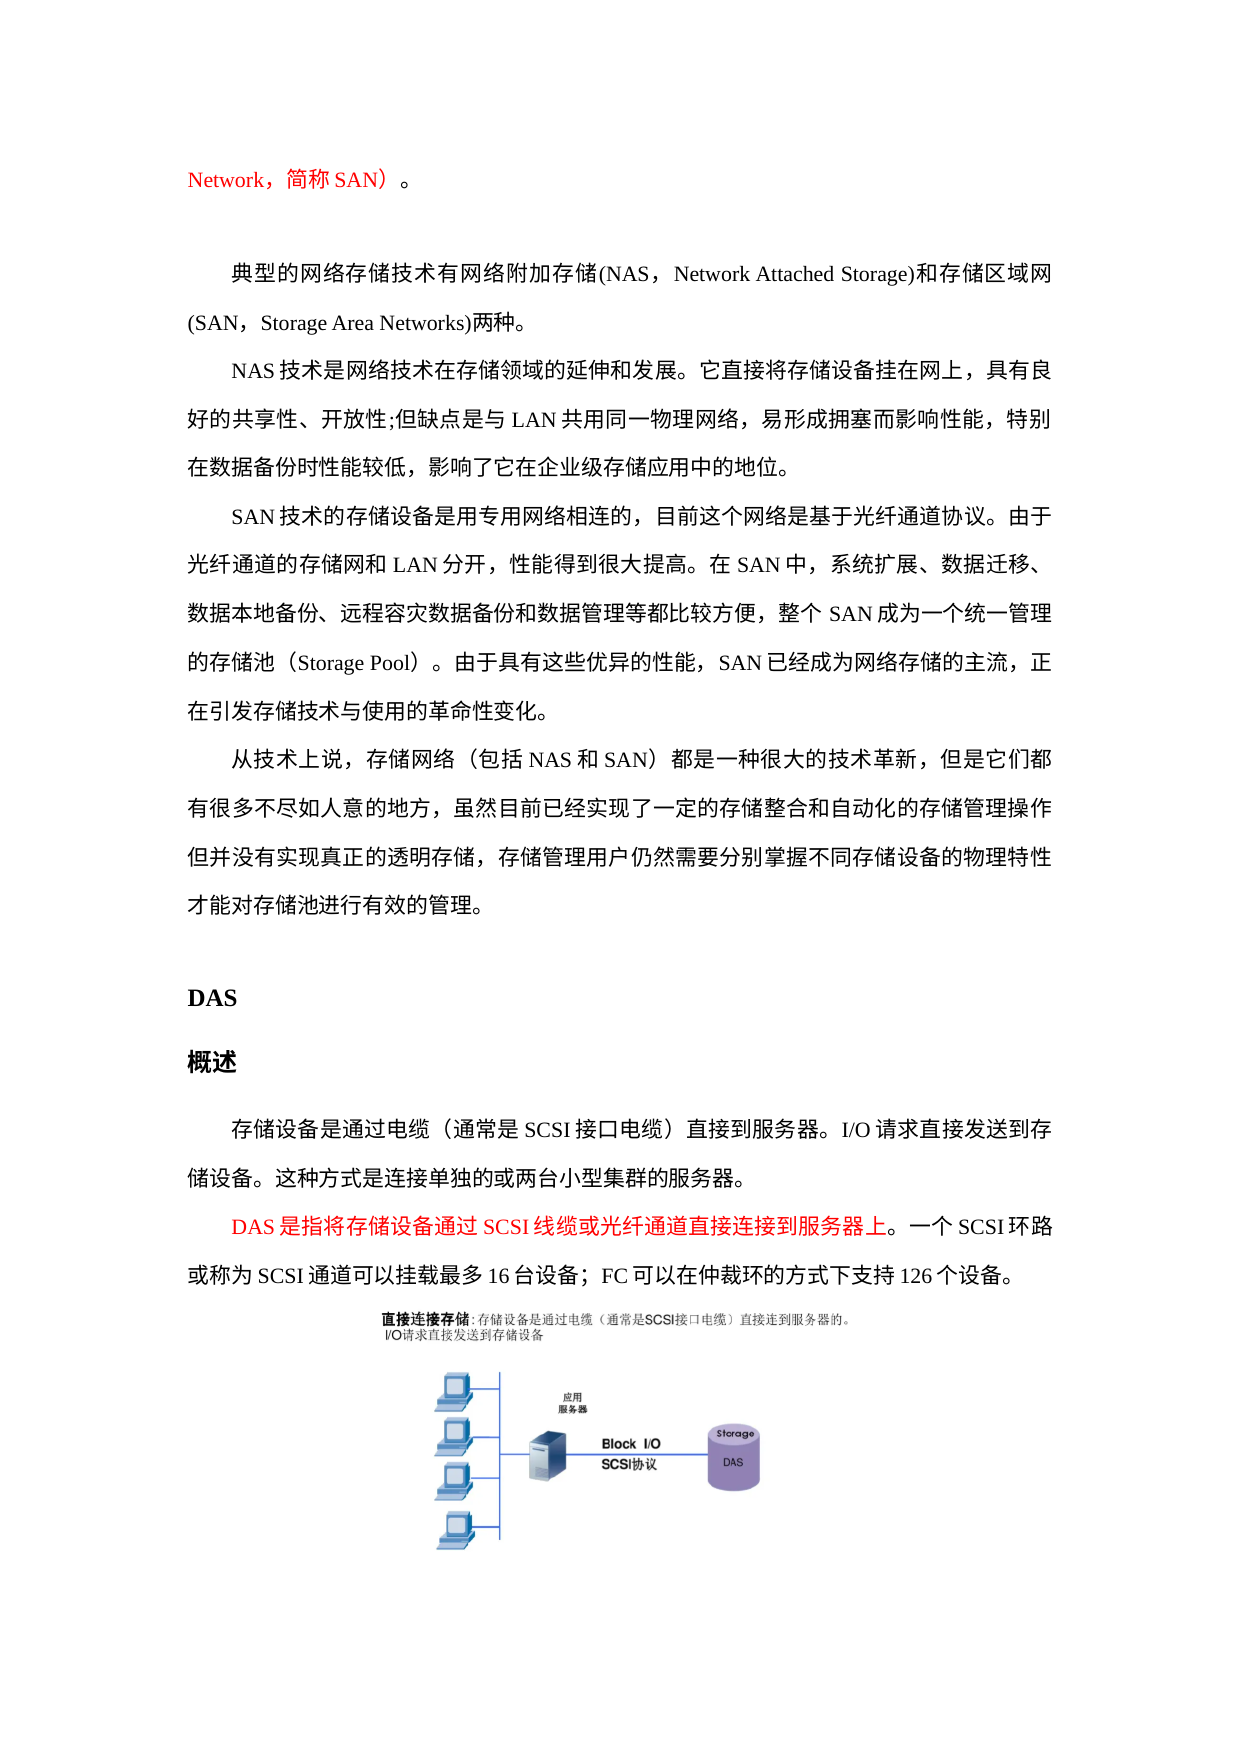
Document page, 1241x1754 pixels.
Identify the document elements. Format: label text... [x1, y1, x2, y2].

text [187, 162, 1053, 194]
text NAS技术是网络技术在存储领域的延伸和发展。它直接将存储设备挂在网上，具有良好的共享性、开放性;但缺点是与LAN共用同一物理网络，易形成拥塞而影响性能，特别在数据备份时性能较低，影响了它在企业级存储应用中的地位。 [187, 352, 1053, 482]
text DAS是指将存储设备通过SCSI线缆或光纤通道直接连接到服务器上。一个SCSI环路或称为SCSI通道可以挂载最多16台设备；FC可以在仲裁环的方式下支持126个设备。 [187, 1208, 1053, 1290]
text 从技术上说，存储网络（包括NAS和SAN）都是一种很大的技术革新，但是它们都有很多不尽如人意的地方，虽然目前已经实现了一定的存储整合和自动化的存储管理操作，但并没有实现真正的透明存储，存储管理用户仍然需要分别掌握不同存储设备的物理特性，才能对存储池进行有效的管理。 [187, 742, 1053, 920]
picture [367, 1305, 873, 1564]
text 典型的网络存储技术有网络附加存储(NAS，Network Attached Storage)和存储区域网(SAN，Storage Area Networks)两种。 [187, 255, 1053, 337]
subtitle 概述 [187, 1028, 1053, 1093]
subtitle DAS [187, 981, 1053, 1014]
text SAN技术的存储设备是用专用网络相连的，目前这个网络是基于光纤通道协议。由于光纤通道的存储网和LAN分开，性能得到很大提高。在SAN中，系统扩展、数据迁移、数据本地备份、远程容灾数据备份和数据管理等都比较方便，整个SAN成为一个统一管理的存储池（Storage Pool）。由于具有这些优异的性能，SAN已经成为网络存储的主流，正在引发存储技术与使用的革命性变化。 [187, 498, 1053, 726]
text 存储设备是通过电缆（通常是SCSI接口电缆）直接到服务器。I/O请求直接发送到存储设备。这种方式是连接单独的或两台小型集群的服务器。 [187, 1111, 1053, 1193]
